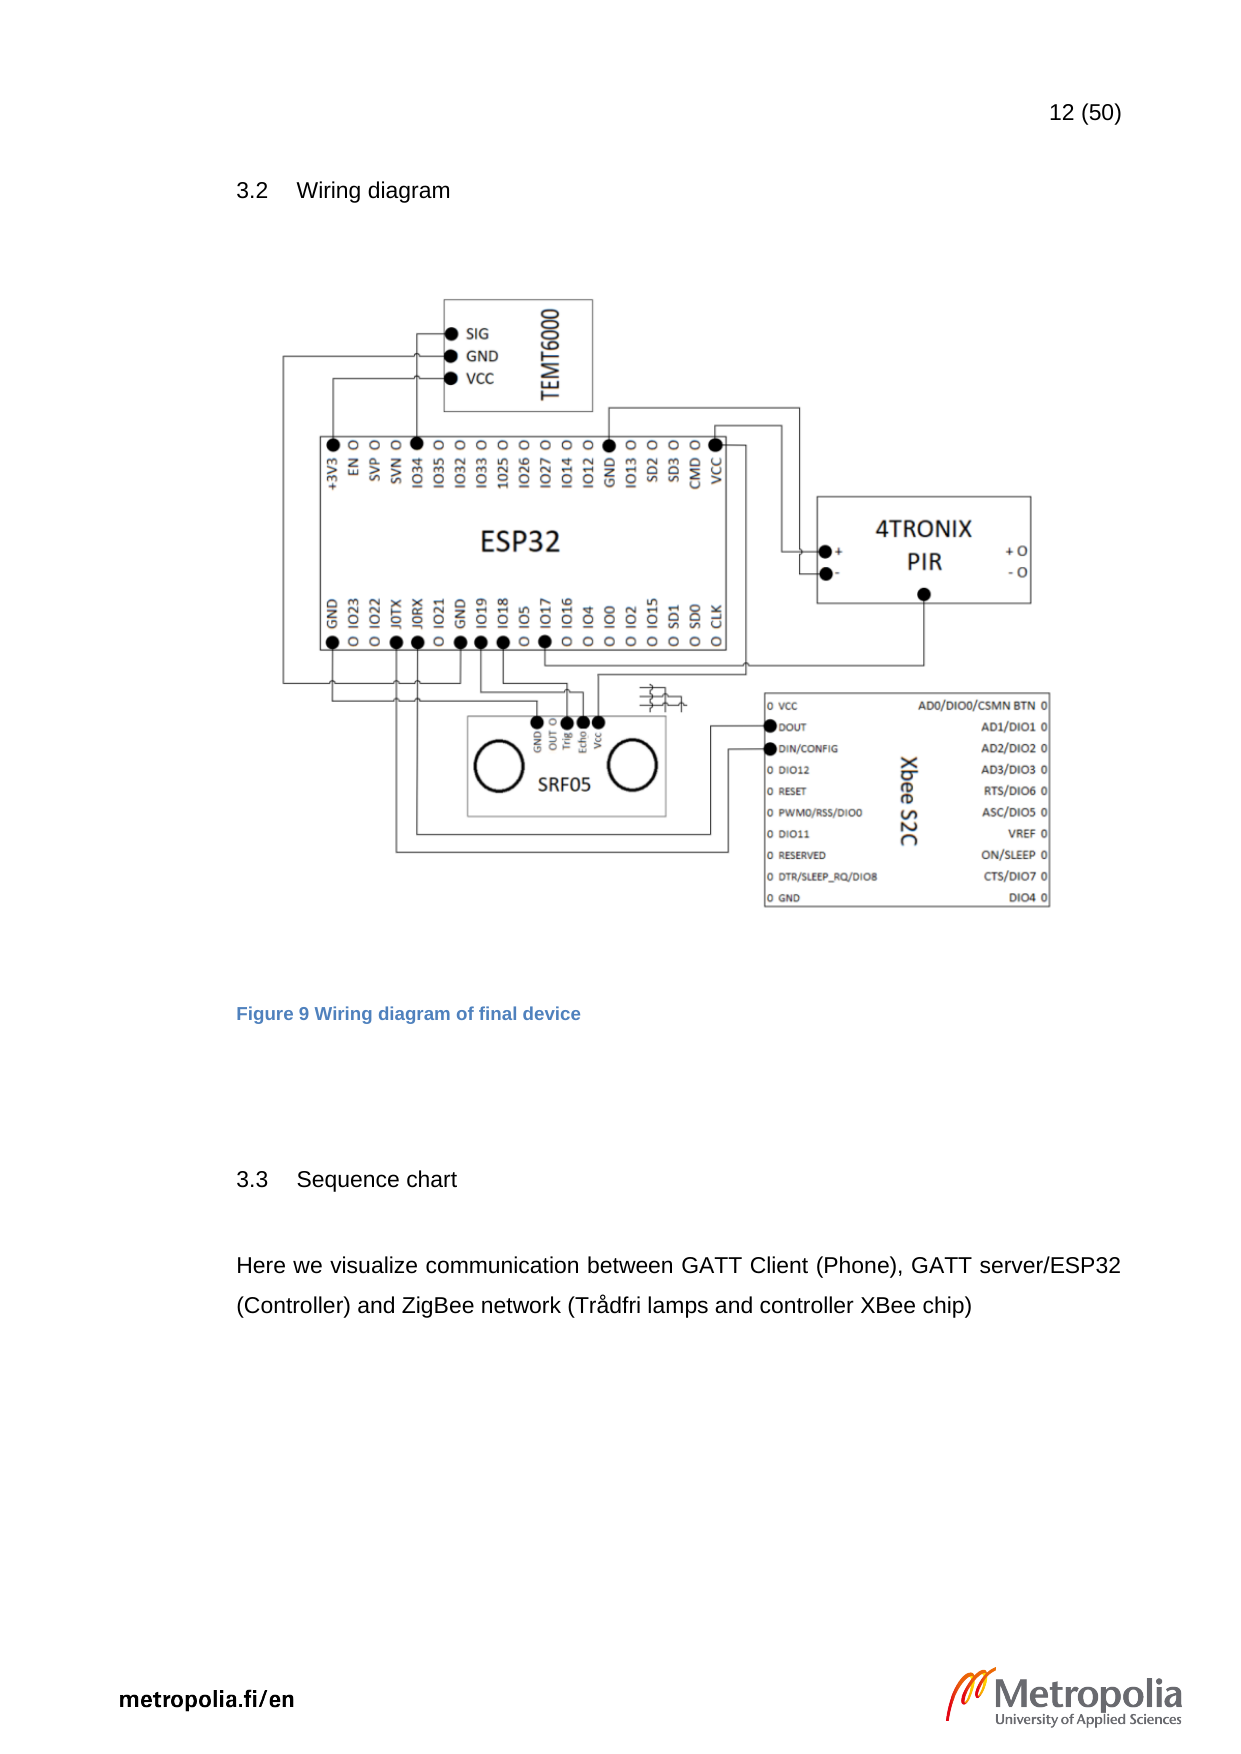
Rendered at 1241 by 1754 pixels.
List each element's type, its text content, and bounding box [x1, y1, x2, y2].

picture [106, 1642, 1187, 1734]
text Figure 9 Wiring diagram of final device [236, 1003, 1122, 1024]
subtitle Sequence chart [236, 1166, 1122, 1192]
text Here we visualize communication between GATT Client (Phone), GATT server/ESP32 (Controller) and ZigBee network (Trådfri lamps and controller XBee chip) [236, 1252, 1122, 1318]
subtitle Wiring diagram [236, 177, 1122, 204]
picture [236, 264, 1093, 950]
